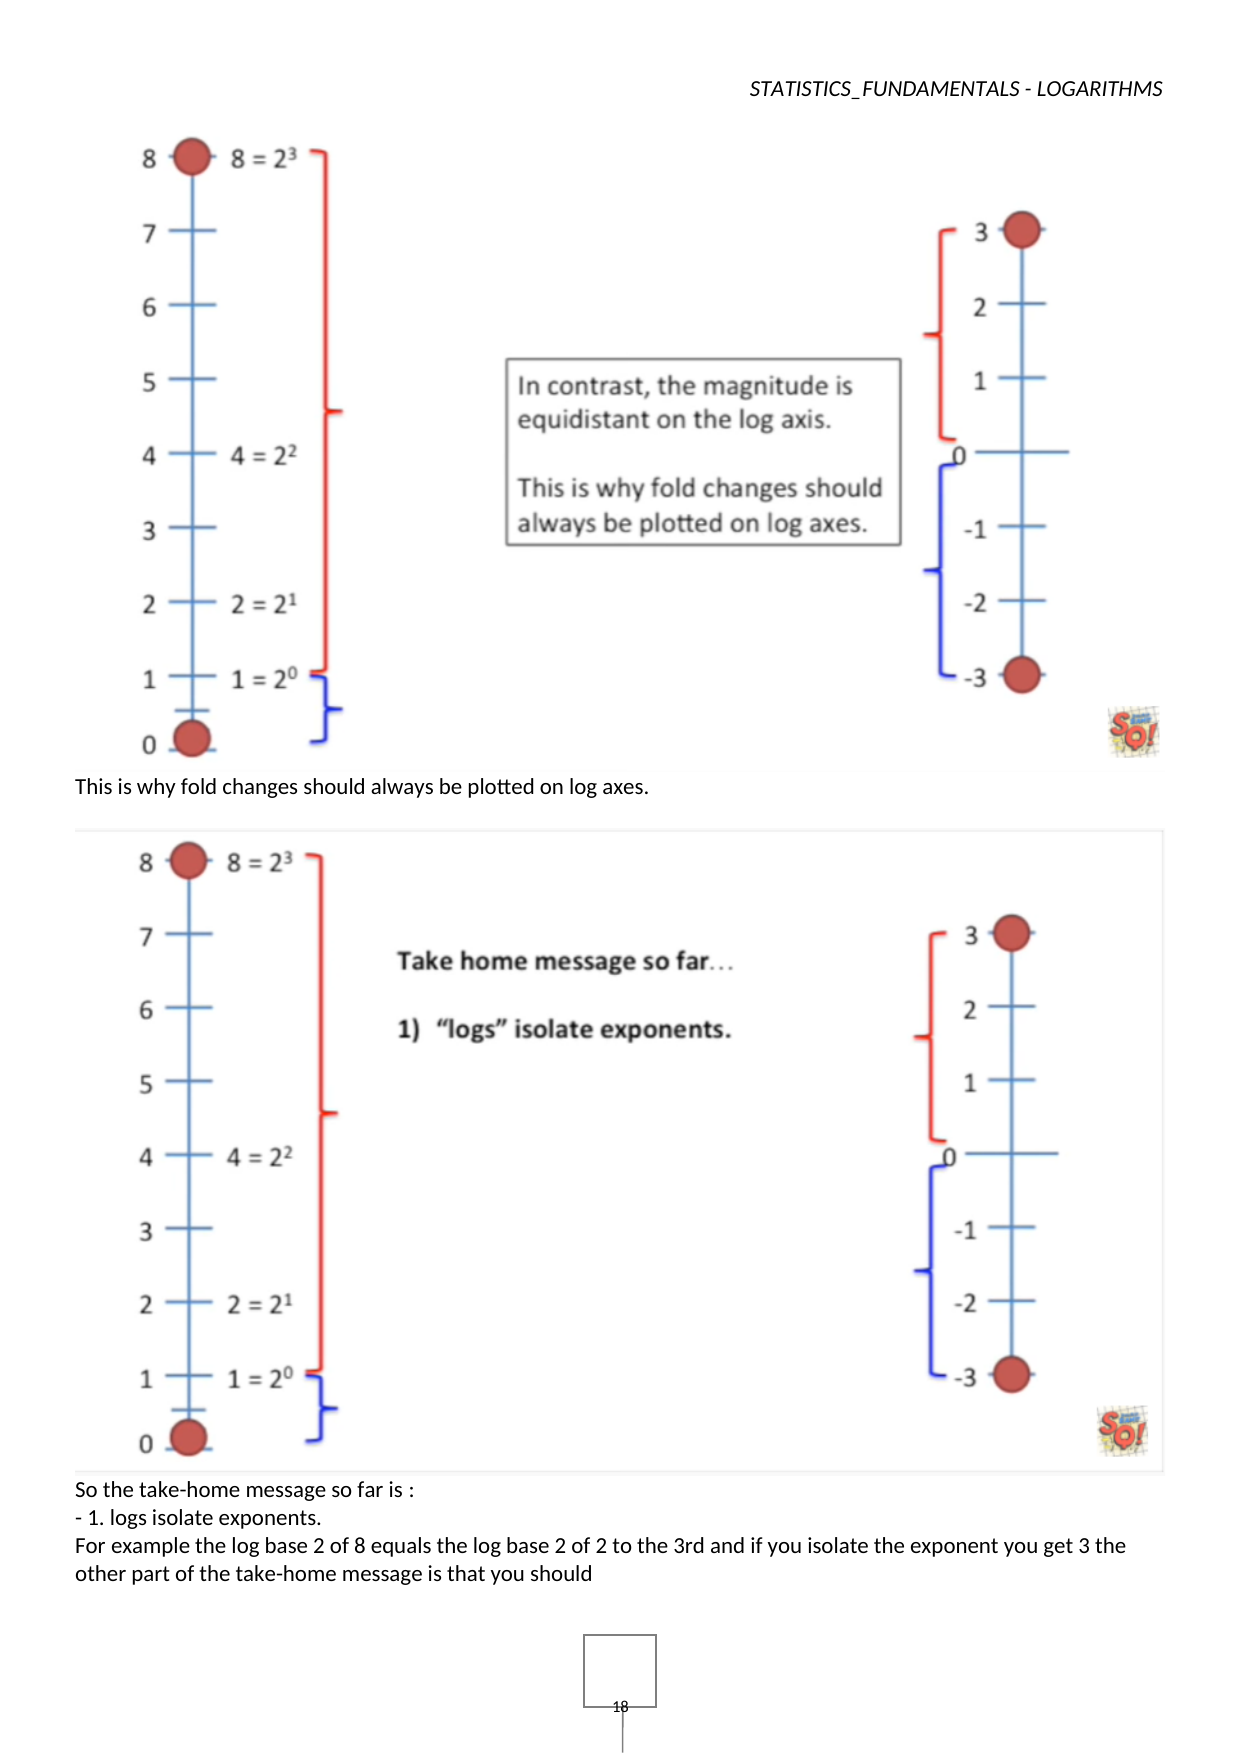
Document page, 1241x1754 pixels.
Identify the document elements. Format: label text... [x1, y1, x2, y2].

picture [75, 129, 1166, 772]
text This is why fold changes should always be plotted on log axes. [75, 772, 1165, 800]
text So the take-home message so far is : [75, 1476, 1165, 1503]
text For example the log base 2 of 8 equals the log base 2 of 2 to the 3rd and if you isolate the exponent you get 3 the other part of the take-home message is that you should [75, 1531, 1165, 1587]
picture [75, 828, 1166, 1476]
text - 1. logs isolate exponents. [75, 1503, 1165, 1531]
